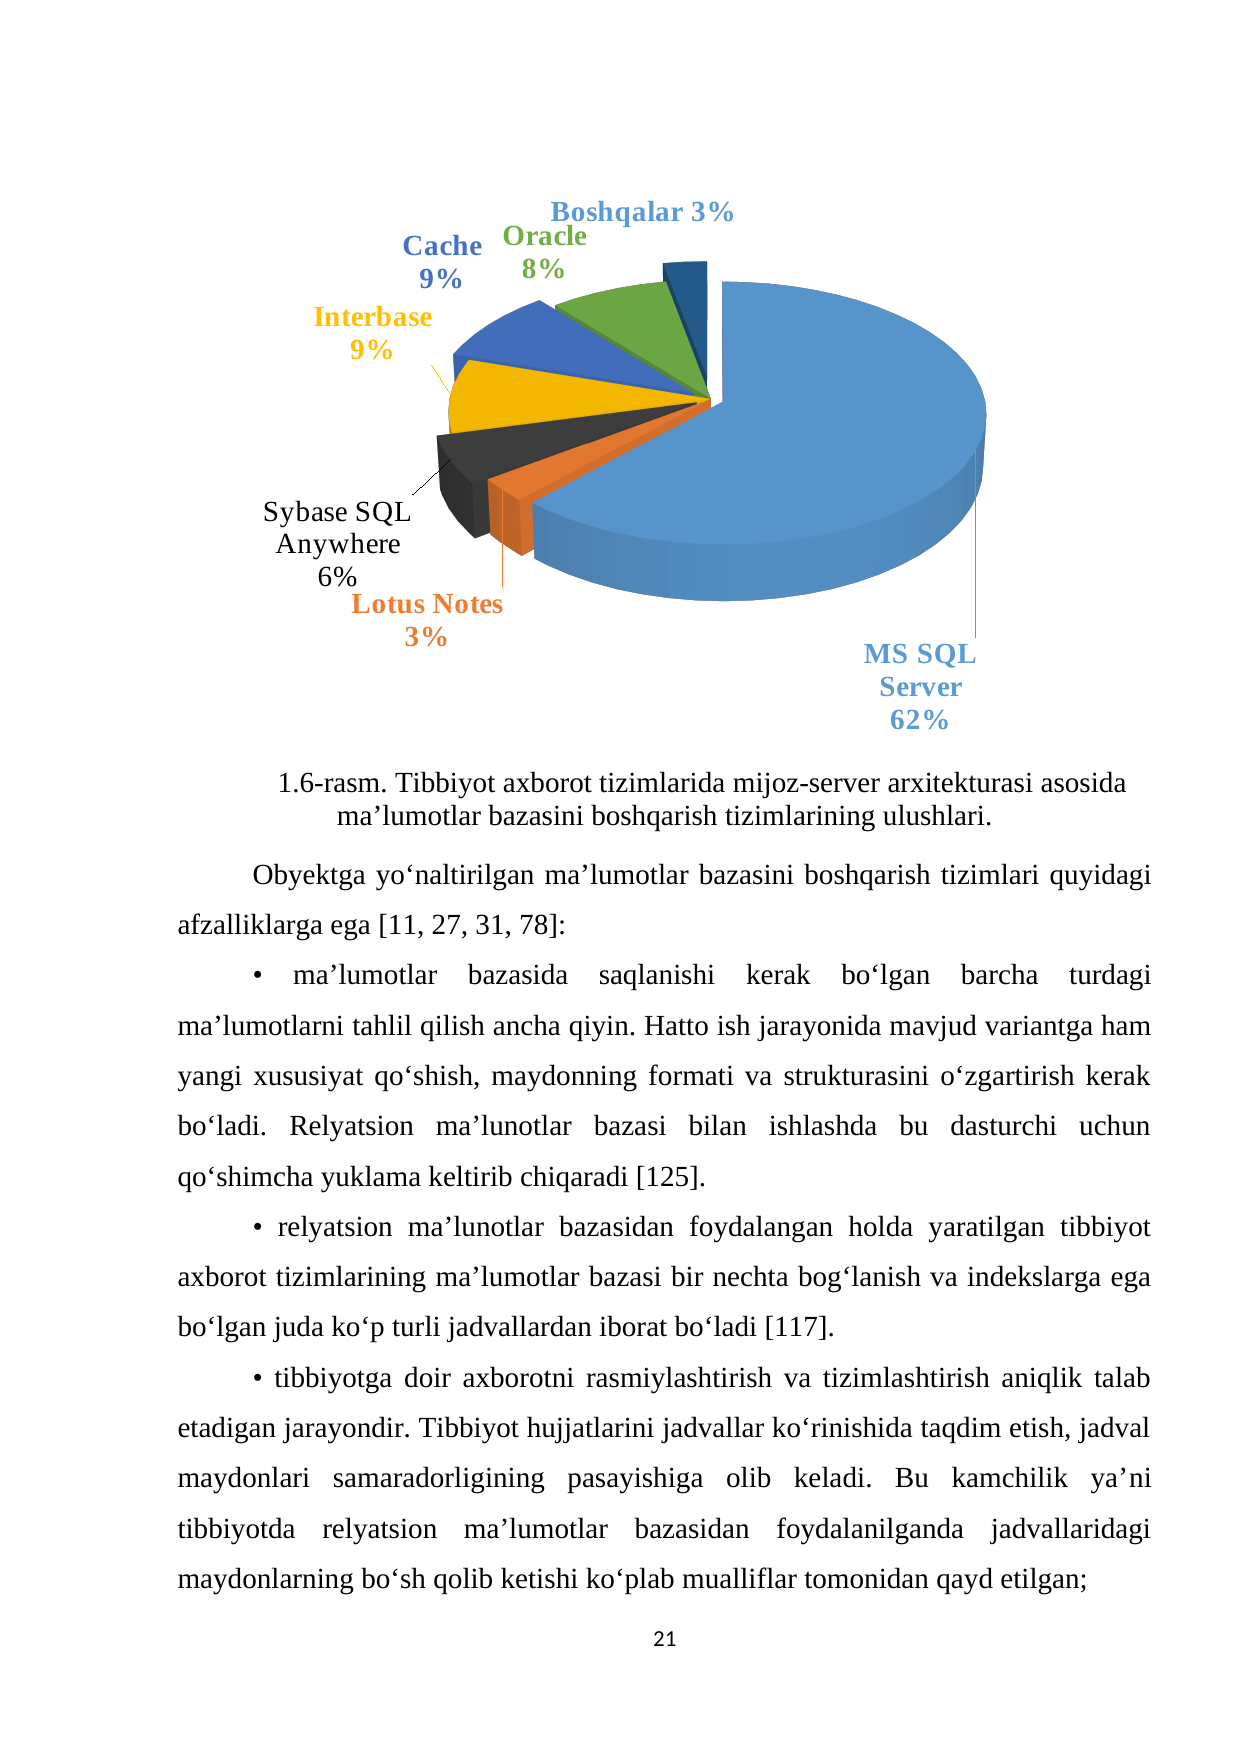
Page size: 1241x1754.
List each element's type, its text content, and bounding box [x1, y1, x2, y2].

text Obyektga yo‘naltirilgan maʼlumotlar bazasini boshqarish tizimlari quyidagi afzalliklarga ega [11, 27, 31, 78]: [177, 857, 1152, 941]
text • relyatsion maʼlunotlar bazasidan foydalangan holda yaratilgan tibbiyot axborot tizimlarining maʼlumotlar bazasi bir nechta bog‘lanish va indekslarga ega bo‘lgan juda ko‘p turli jadvallardan iborat bo‘ladi [117]. [177, 1209, 1152, 1343]
text • maʼlumotlar bazasida saqlanishi kerak bo‘lgan barcha turdagi maʼlumotlarni tahlil qilish ancha qiyin. Hatto ish jarayonida mavjud variantga ham yangi xususiyat qo‘shish, maydonning formati va strukturasini o‘zgartirish kerak bo‘ladi. Relyatsion maʼlunotlar bazasi bilan ishlashda bu dasturchi uchun qo‘shimcha yuklama keltirib chiqaradi [125]. [177, 957, 1152, 1192]
text 1.6-rasm. Tibbiyot axborot tizimlarida mijoz-server arxitekturasi asosida maʼlumotlar bazasini boshqarish tizimlarining ulushlari. [177, 765, 1152, 832]
text • tibbiyotga doir axborotni rasmiylashtirish va tizimlashtirish aniqlik talab etadigan jarayondir. Tibbiyot hujjatlarini jadvallar ko‘rinishida taqdim etish, jadval maydonlari samaradorligining pasayishiga olib keladi. Bu kamchilik ya’ni tibbiyotda relyatsion maʼlumotlar bazasidan foydalanilganda jadvallaridagi maydonlarning bo‘sh qolib ketishi ko‘plab mualliflar tomonidan qayd etilgan; [177, 1360, 1152, 1595]
